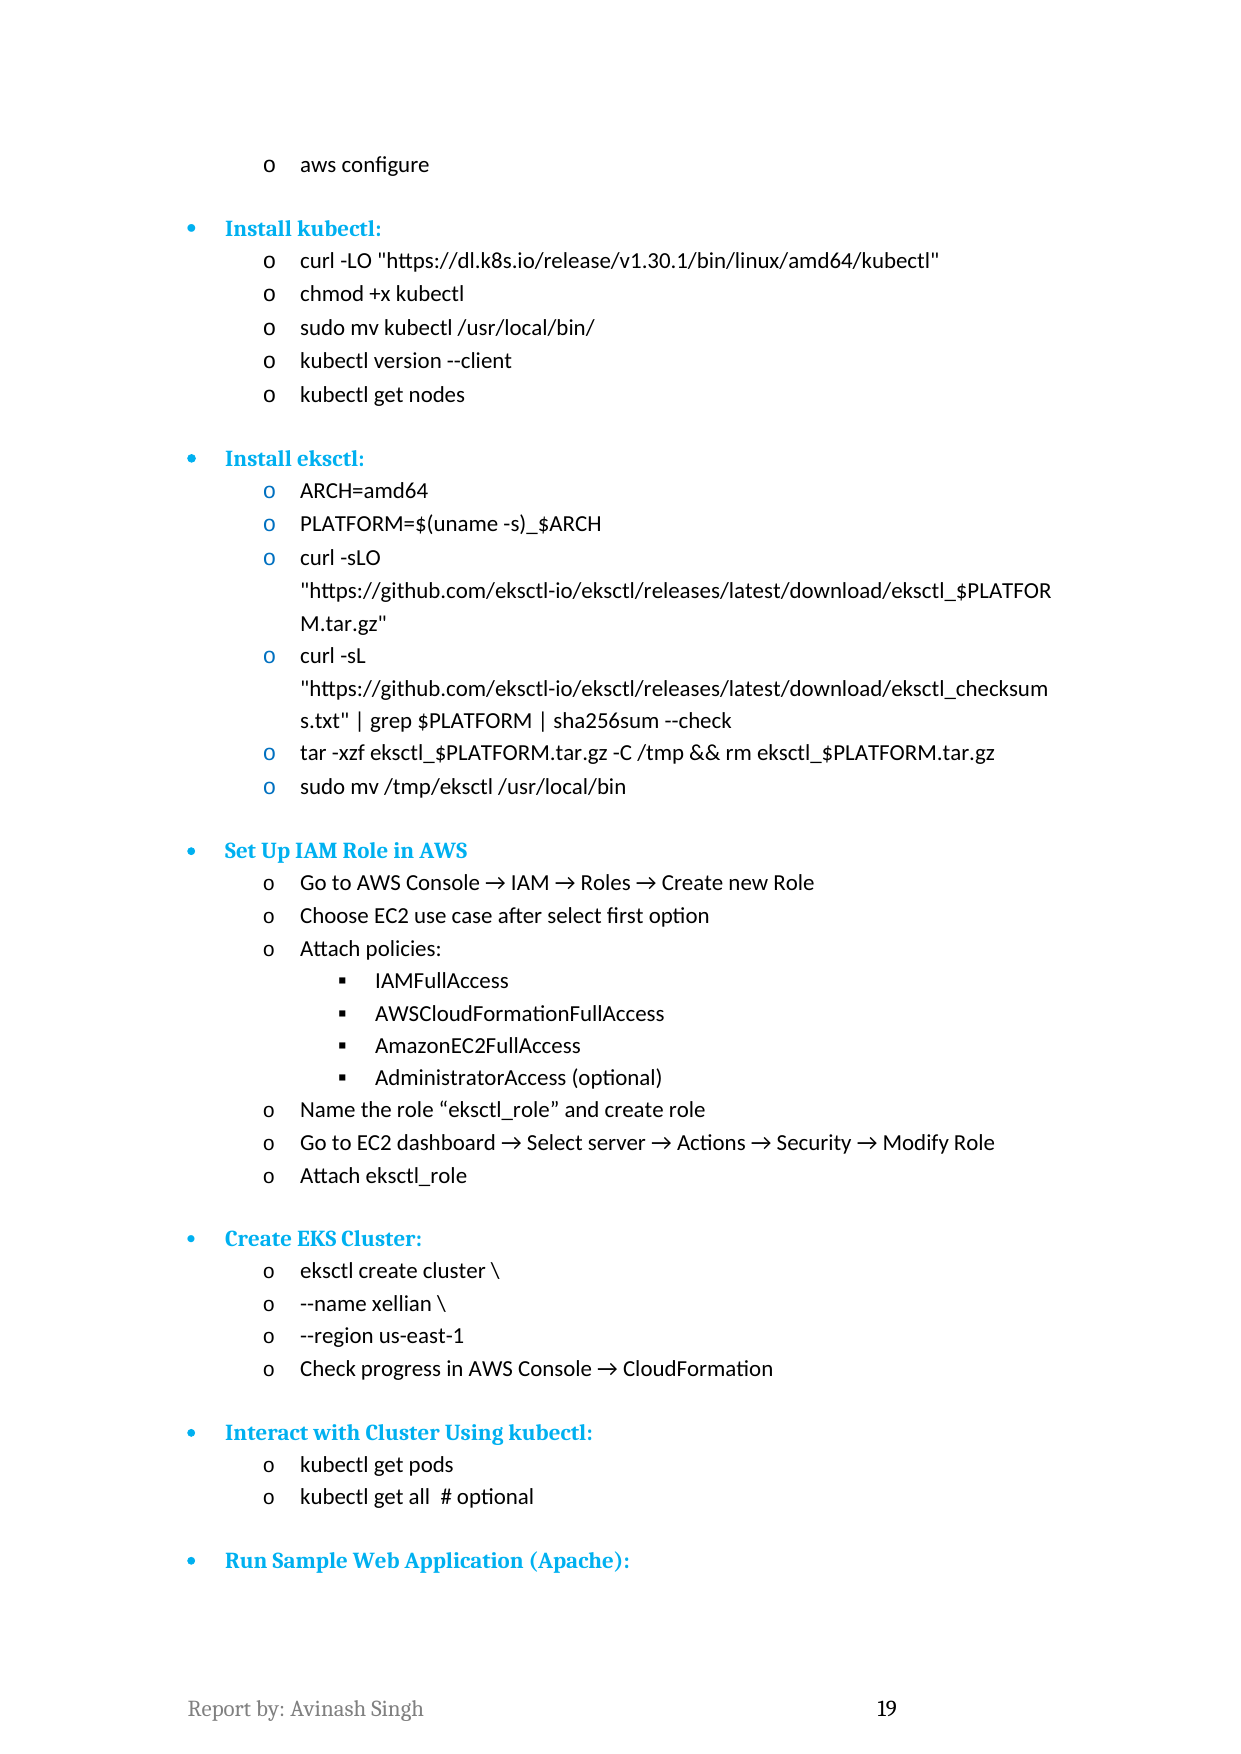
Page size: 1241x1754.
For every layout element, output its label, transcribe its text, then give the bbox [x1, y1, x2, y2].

list Attach policies: [262, 934, 1053, 962]
list kubectl version --client [262, 347, 1053, 376]
list sudo mv kubectl /usr/local/bin/ [262, 313, 1053, 342]
list Go to AWS Console → IAM → Roles → Create new Role [262, 868, 1053, 897]
list curl -LO "https://dl.k8s.io/release/v1.30.1/bin/linux/amd64/kubectl" [262, 246, 1053, 275]
list AmazonEC2FullAccess [337, 1031, 1053, 1059]
list eksctl create cluster \ [262, 1256, 1053, 1284]
list curl -sLO "https://github.com/eksctl-io/eksctl/releases/latest/download/eksctl_$PLATFORM.tar.gz" [262, 543, 1053, 637]
list Install eksctl: [187, 446, 1053, 472]
list PLATFORM=$(uname -s)_$ARCH [262, 509, 1053, 539]
list kubectl get pods [262, 1450, 1053, 1478]
list Attach eksctl_role [262, 1161, 1053, 1189]
list kubectl get all # optional [262, 1482, 1053, 1511]
list tar -xzf eksctl_$PLATFORM.tar.gz -C /tmp && rm eksctl_$PLATFORM.tar.gz [262, 738, 1053, 768]
list IAMFullAccess [337, 966, 1053, 994]
list Run Sample Web Application (Apache): [187, 1547, 1053, 1574]
list --name xellian \ [262, 1289, 1053, 1317]
list Interact with Cluster Using kubectl: [187, 1419, 1053, 1446]
list Install kubectl: [187, 216, 1053, 242]
list Choose EC2 use case after select first option [262, 901, 1053, 929]
list Create EKS Cluster: [187, 1226, 1053, 1252]
list Go to EC2 dashboard → Select server → Actions → Security → Modify Role [262, 1128, 1053, 1157]
list chmod +x kubectl [262, 279, 1053, 309]
list AdministratorAccess (optional) [337, 1063, 1053, 1091]
list aws configure [262, 150, 1053, 179]
list Name the role “eksctl_role” and create role [262, 1095, 1053, 1124]
list --region us-east-1 [262, 1322, 1053, 1350]
list sudo mv /tmp/eksctl /usr/local/bin [262, 772, 1053, 801]
list ARCH=amd64 [262, 476, 1053, 505]
list curl -sL "https://github.com/eksctl-io/eksctl/releases/latest/download/eksctl_checksums.txt" | grep $PLATFORM | sha256sum --check [262, 641, 1053, 734]
list kubectl get nodes [262, 380, 1053, 409]
list Check progress in AWS Console → CloudFormation [262, 1354, 1053, 1383]
list Set Up IAM Role in AWS [187, 838, 1053, 864]
list AWSCloudFormationFullAccess [337, 999, 1053, 1027]
